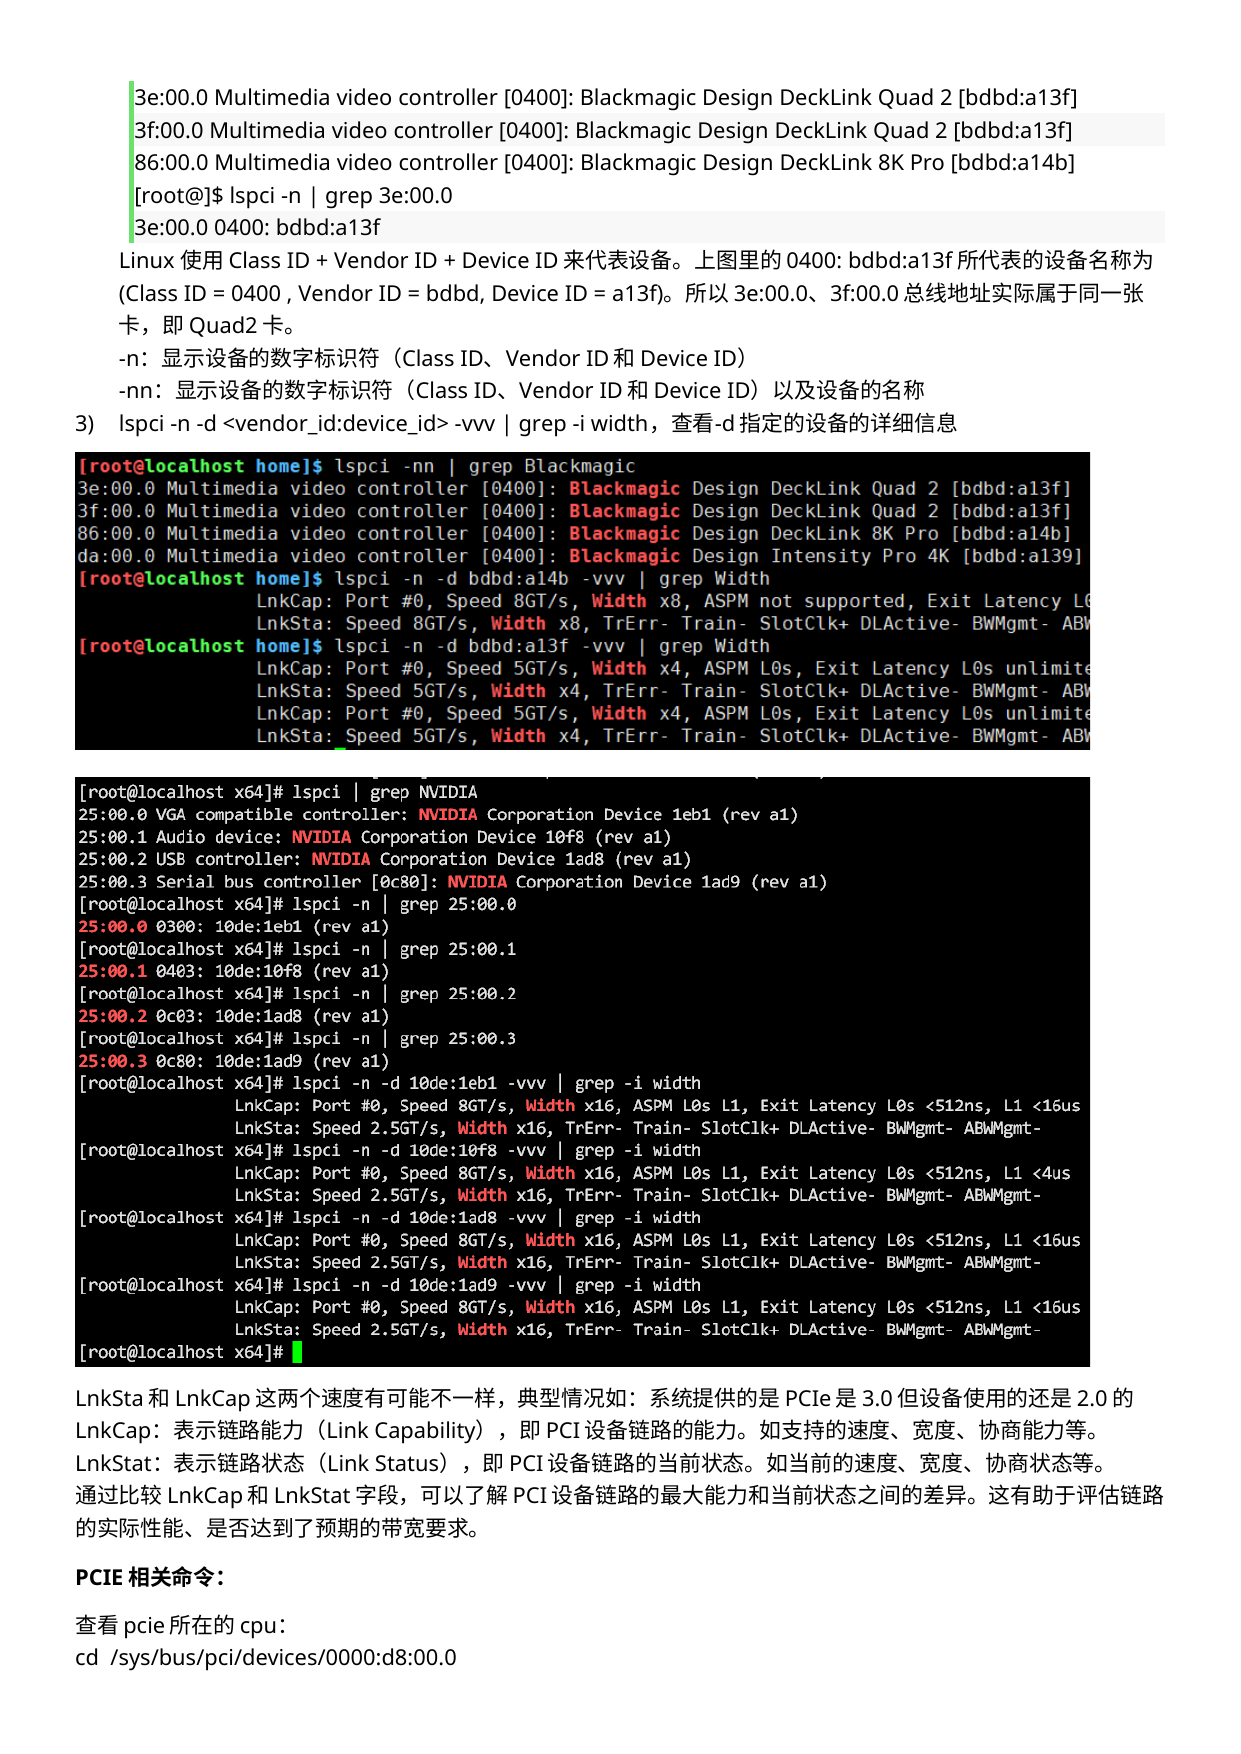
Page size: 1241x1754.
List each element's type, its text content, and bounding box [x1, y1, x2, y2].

text -nn：显示设备的数字标识符（Class ID、Vendor ID和Device ID）以及设备的名称 [119, 373, 1165, 406]
picture [75, 777, 1091, 1367]
text 3f:00.0 Multimedia video controller [0400]: Blackmagic Design DeckLink Quad 2 [bdbd:a13f] [134, 113, 1165, 146]
text PCIE相关命令： [75, 1559, 1165, 1592]
text [root@]$ lspci -n | grep 3e:00.0 [134, 178, 1165, 211]
text 3e:00.0 0400: bdbd:a13f [134, 211, 1165, 243]
text 3e:00.0 Multimedia video controller [0400]: Blackmagic Design DeckLink Quad 2 [bdbd:a13f] [134, 81, 1165, 113]
text LnkCap：表示链路能力（Link Capability），即PCI设备链路的能力。如支持的速度、宽度、协商能力等。LnkStat：表示链路状态（Link Status），即PCI设备链路的当前状态。如当前的速度、宽度、协商状态等。 [75, 1413, 1165, 1478]
text LnkSta和LnkCap这两个速度有可能不一样，典型情况如：系统提供的是PCIe是3.0但设备使用的还是2.0的 [75, 1381, 1165, 1413]
text 86:00.0 Multimedia video controller [0400]: Blackmagic Design DeckLink 8K Pro [bdbd:a14b] [134, 146, 1165, 178]
text cd /sys/bus/pci/devices/0000:d8:00.0 [75, 1641, 1165, 1673]
list lspci -n -d <vendor_id:device_id> -vvv | grep -i width，查看-d指定的设备的详细信息 [75, 406, 1165, 438]
picture [75, 452, 1091, 750]
text 通过比较LnkCap和LnkStat字段，可以了解PCI设备链路的最大能力和当前状态之间的差异。这有助于评估链路的实际性能、是否达到了预期的带宽要求。 [75, 1478, 1165, 1543]
text -n：显示设备的数字标识符（Class ID、Vendor ID和Device ID） [119, 341, 1165, 373]
text Linux 使用Class ID + Vendor ID + Device ID来代表设备。上图里的0400: bdbd:a13f所代表的设备名称为(Class ID = 0400 , Vendor ID = bdbd, Device ID = a13f)。所以3e:00.0、3f:00.0总线地址实际属于同一张卡，即Quad2卡。 [119, 243, 1165, 341]
text 查看pcie所在的cpu： [75, 1608, 1165, 1641]
